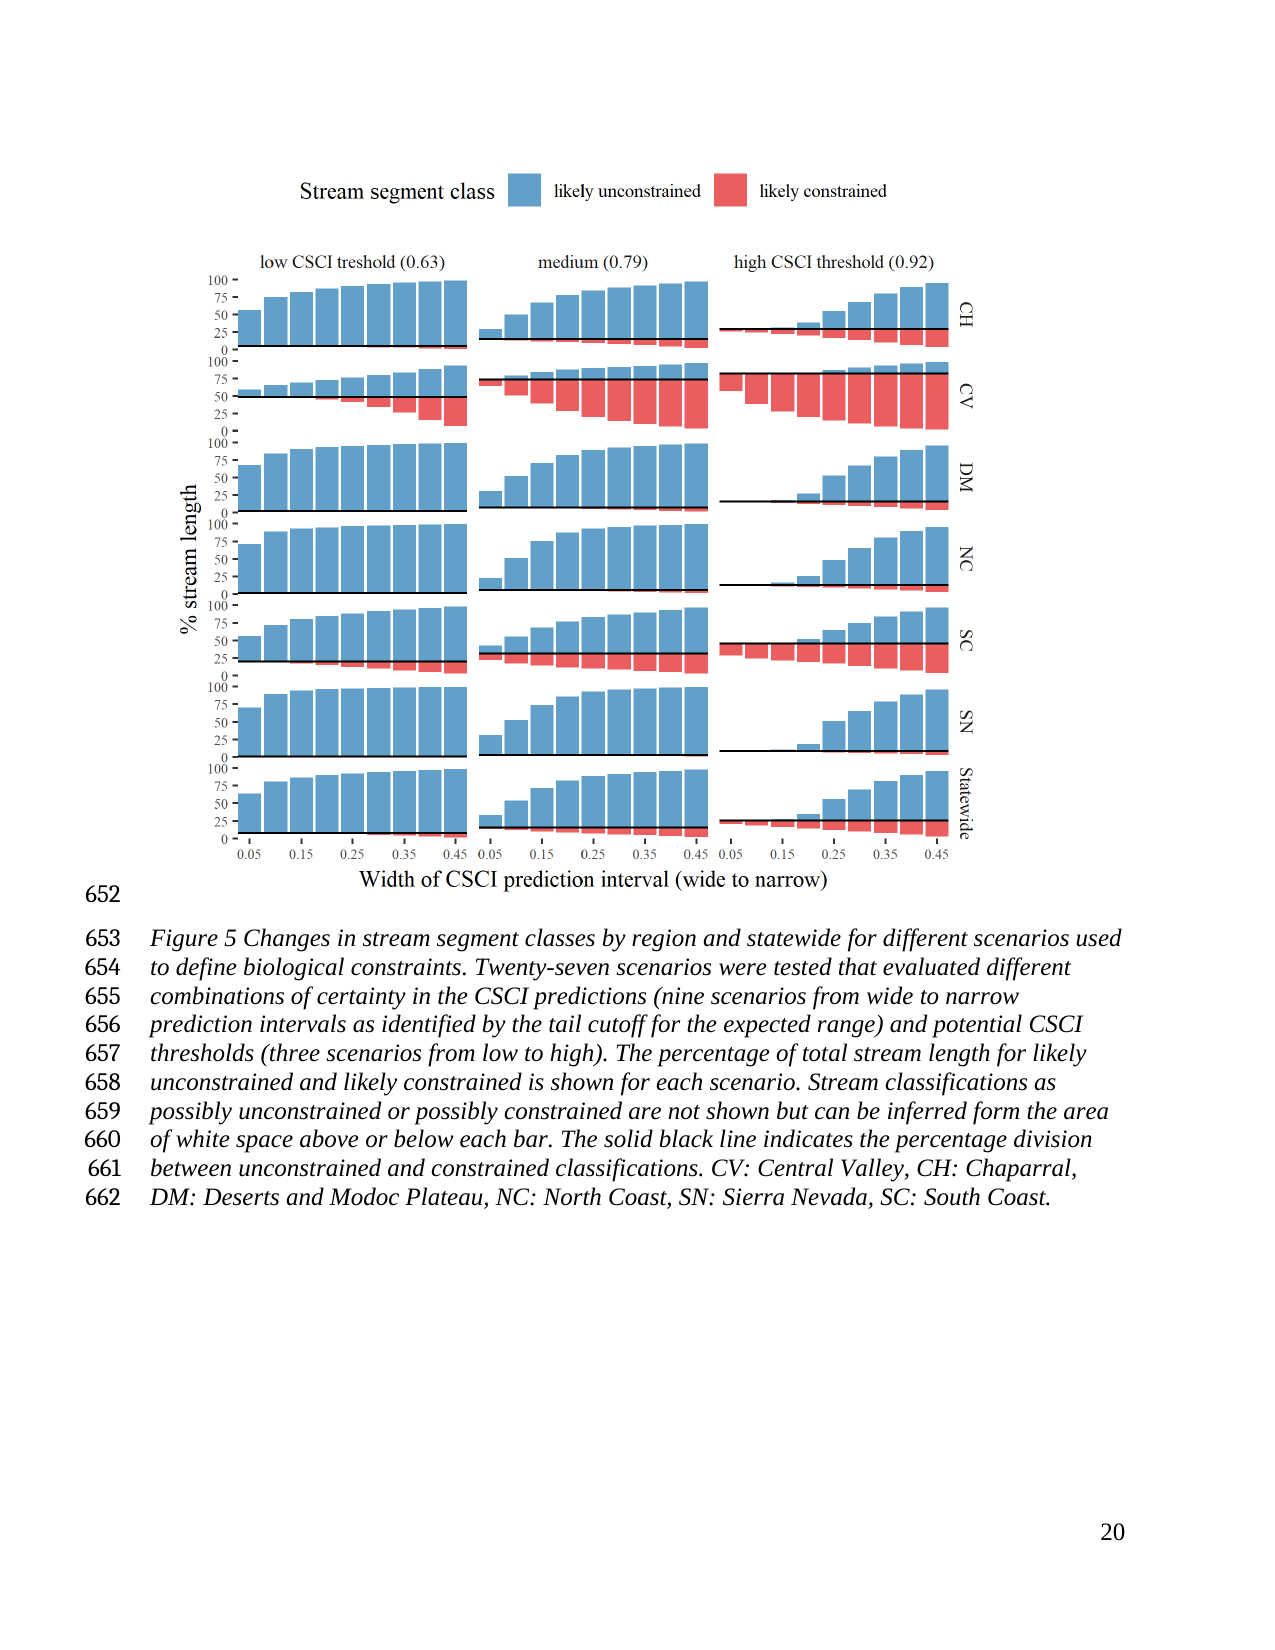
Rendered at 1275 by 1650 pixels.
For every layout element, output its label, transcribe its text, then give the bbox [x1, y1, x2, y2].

text Figure 5 Changes in stream segment classes by region and statewide for different scenarios used to define biological constraints. Twenty-seven scenarios were tested that evaluated different combinations of certainty in the CSCI predictions (nine scenarios from wide to narrow prediction intervals as identified by the tail cutoff for the expected range) and potential CSCI thresholds (three scenarios from low to high). The percentage of total stream length for likely unconstrained and likely constrained is shown for each scenario. Stream classifications as possibly unconstrained or possibly constrained are not shown but can be inferred form the area of white space above or below each bar. The solid black line indicates the percentage division between unconstrained and constrained classifications. CV: Central Valley, CH: Chaparral, DM: Deserts and Modoc Plateau, NC: North Coast, SN: Sierra Nevada, SC: South Coast. [150, 923, 1125, 1211]
picture [168, 150, 997, 903]
